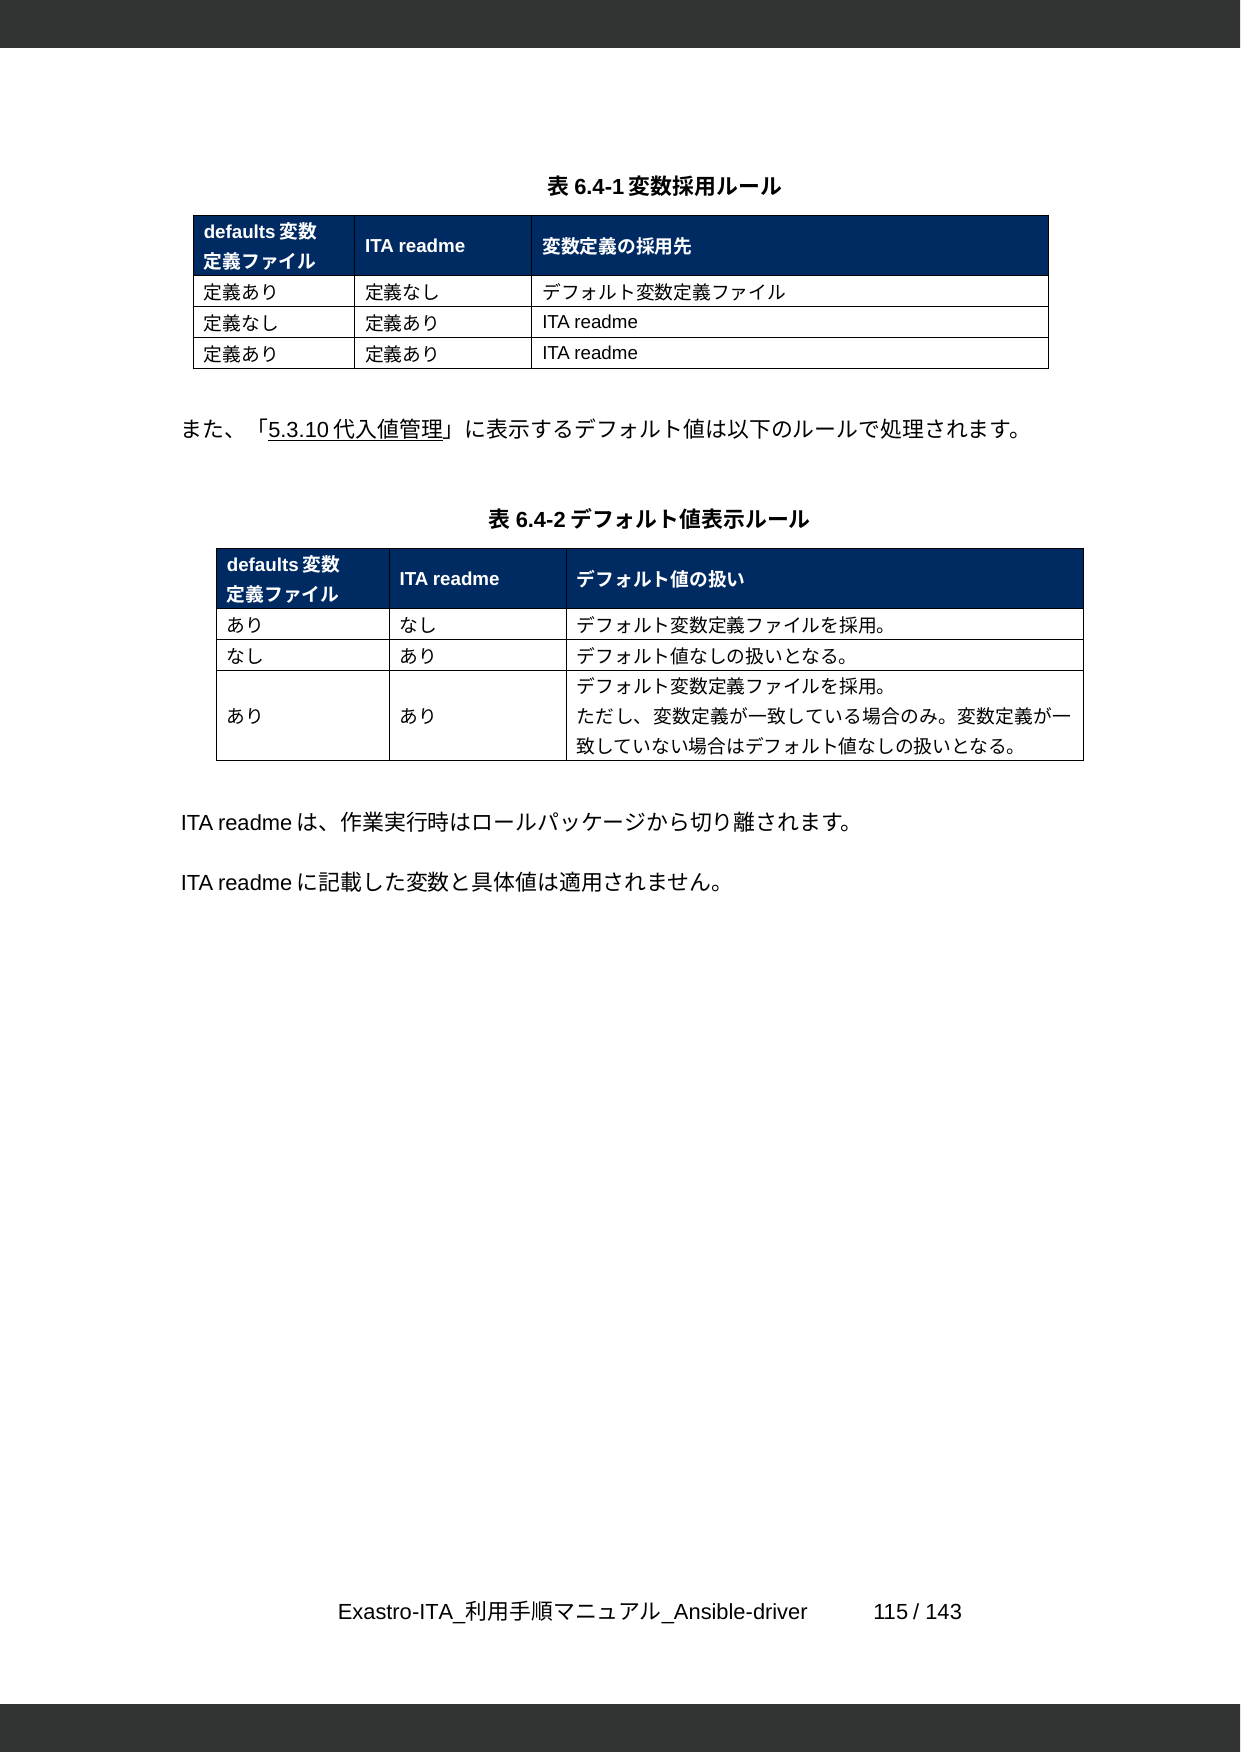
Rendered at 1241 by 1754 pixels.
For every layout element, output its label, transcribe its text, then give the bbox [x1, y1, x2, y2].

table_header defaults変数 定義ファイル [194, 216, 354, 275]
text 表 6.4-1変数採用ルール [177, 155, 1152, 214]
table_cell なし [390, 609, 566, 639]
table_cell あり [390, 640, 566, 670]
table_cell デフォルト値なしの扱いとなる。 [567, 640, 1083, 670]
text ITA readmeは、作業実行時はロールパッケージから切り離されます。 [148, 791, 1152, 851]
table_header defaults変数 定義ファイル [217, 549, 389, 608]
table_header ITA readme [355, 216, 531, 275]
table_cell 定義あり [355, 307, 531, 337]
table_cell デフォルト変数定義ファイルを採用。 ただし、変数定義が一致している場合のみ。変数定義が一致していない場合はデフォルト値なしの扱いとなる。 [567, 671, 1083, 760]
table_header デフォルト値の扱い [567, 549, 1083, 608]
table_header 変数定義の採用先 [532, 216, 1048, 275]
table_cell ITA readme [532, 307, 1048, 337]
table_cell 定義あり [355, 338, 531, 368]
table_cell ITA readme [532, 338, 1048, 368]
table_cell デフォルト変数定義ファイル [532, 276, 1048, 306]
text ITA readmeに記載した変数と具体値は適用されません。 [148, 851, 1152, 910]
table_cell 定義なし [194, 307, 354, 337]
table_cell あり [217, 671, 389, 760]
text また、「5.3.10代入値管理」に表示するデフォルト値は以下のルールで処理されます。 [148, 398, 1152, 458]
table_header ITA readme [390, 549, 566, 608]
table_cell デフォルト変数定義ファイルを採用。 [567, 609, 1083, 639]
picture [0, 1704, 1241, 1752]
text 表 6.4-2デフォルト値表示ルール [148, 488, 1152, 547]
table_cell 定義あり [194, 276, 354, 306]
table_cell あり [390, 671, 566, 760]
table_cell なし [217, 640, 389, 670]
table_cell 定義なし [355, 276, 531, 306]
table_cell 定義あり [194, 338, 354, 368]
table_cell あり [217, 609, 389, 639]
picture [0, 0, 1241, 48]
